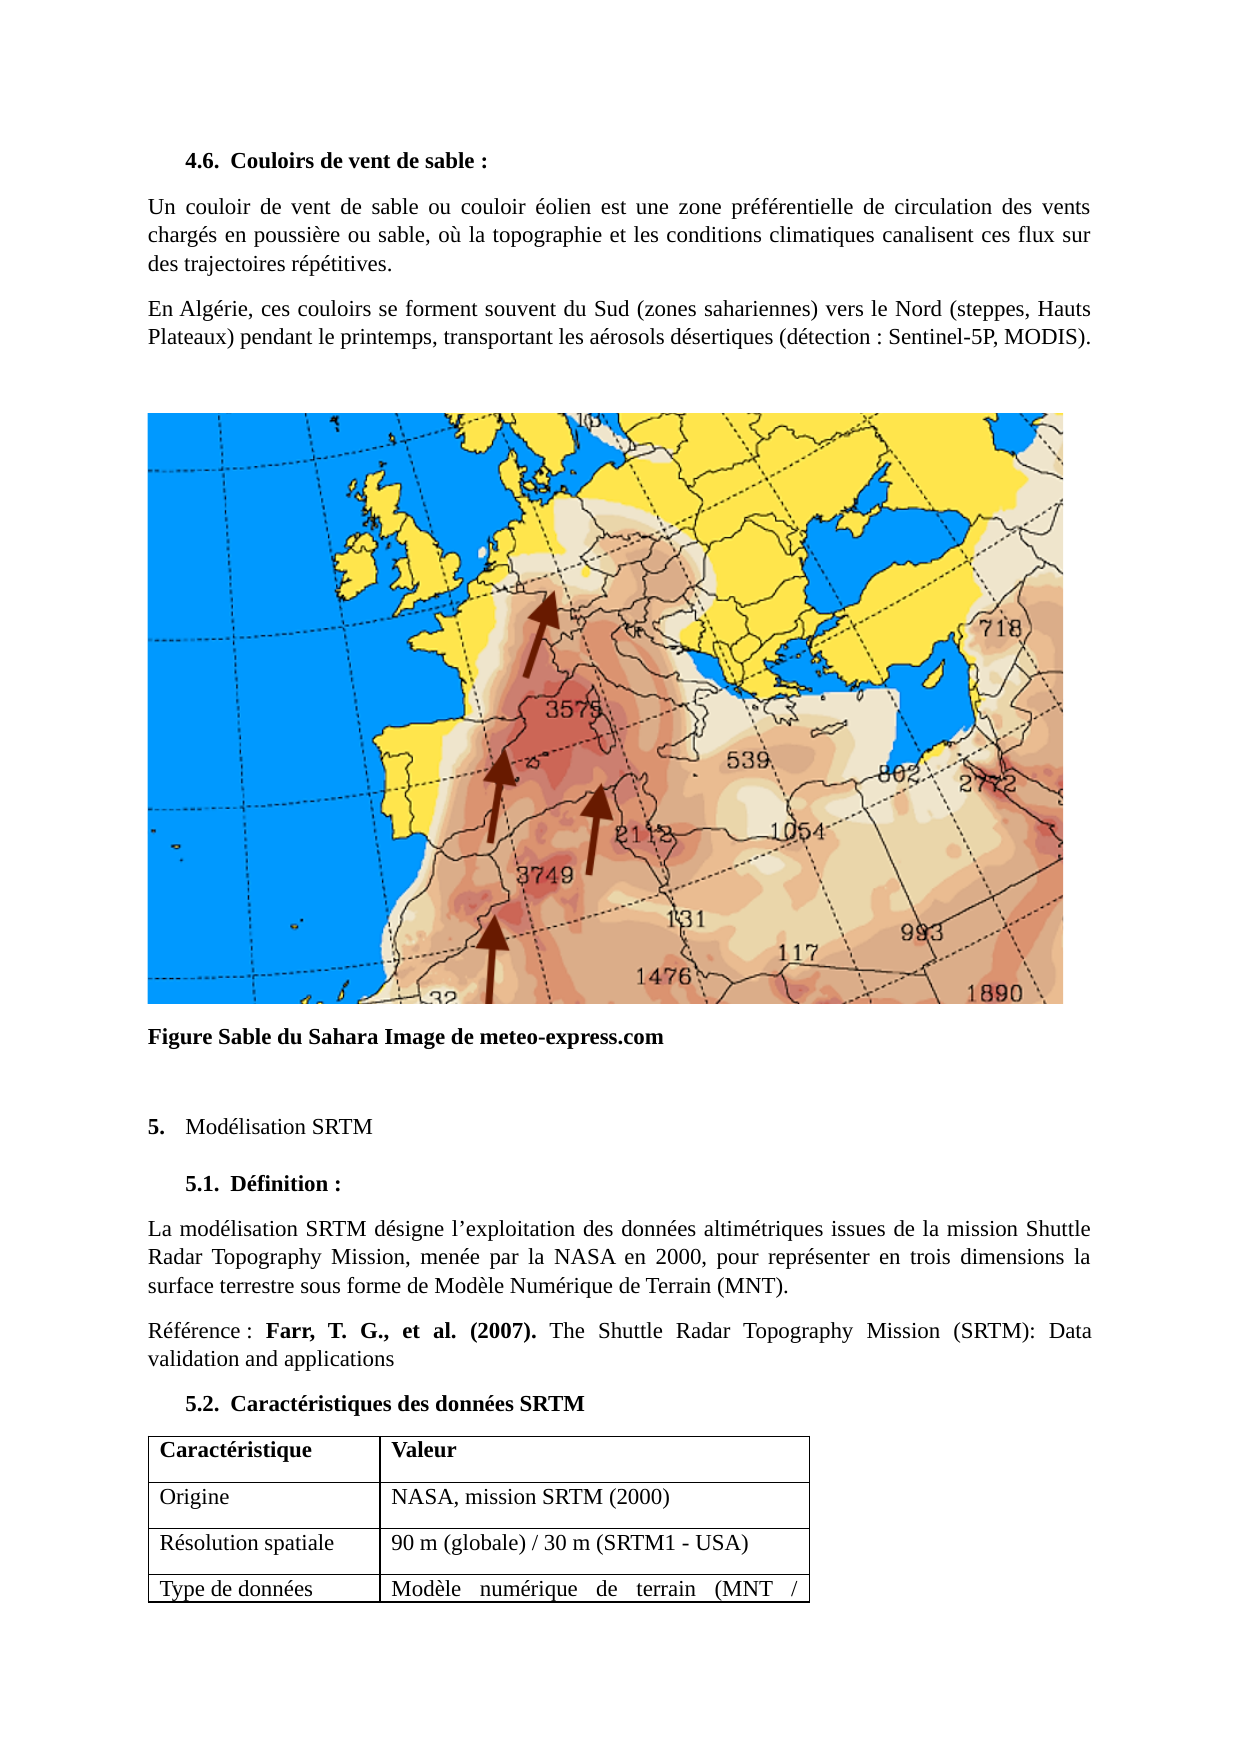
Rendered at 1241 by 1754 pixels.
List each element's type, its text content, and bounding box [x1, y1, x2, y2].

list Caractéristiques des données SRTM [185, 1390, 1093, 1417]
text Référence : Farr, T. G., et al. (2007). The Shuttle Radar Topography Mission (SRTM): Data validation and applications [148, 1317, 1093, 1372]
table_cell NASA, mission SRTM (2000) [381, 1483, 809, 1528]
list Couloirs de vent de sable : [185, 148, 1093, 174]
text Figure Sable du Sahara Image de meteo-express.com [148, 1023, 1093, 1049]
table_header Valeur [381, 1437, 809, 1482]
list Modélisation SRTM [148, 1113, 1093, 1139]
text La modélisation SRTM désigne l’exploitation des données altimétriques issues de la mission Shuttle Radar Topography Mission, menée par la NASA en 2000, pour représenter en trois dimensions la surface terrestre sous forme de Modèle Numérique de Terrain (MNT). [148, 1215, 1093, 1298]
list Définition : [185, 1170, 1093, 1196]
table_cell Origine [149, 1483, 379, 1528]
text Un couloir de vent de sable ou couloir éolien est une zone préférentielle de circulation des vents chargés en poussière ou sable, où la topographie et les conditions climatiques canalisent ces flux sur des trajectoires répétitives. [148, 193, 1093, 276]
table_header Caractéristique [149, 1437, 379, 1482]
text En Algérie, ces couloirs se forment souvent du Sud (zones sahariennes) vers le Nord (steppes, Hauts Plateaux) pendant le printemps, transportant les aérosols désertiques (détection : Sentinel-5P, MODIS). [148, 295, 1093, 349]
picture [147, 413, 1064, 1004]
table_cell Type de données [149, 1575, 379, 1601]
table_cell 90 m (globale) / 30 m (SRTM1 - USA) [381, 1529, 809, 1574]
table_cell Résolution spatiale [149, 1529, 379, 1574]
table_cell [381, 1575, 809, 1601]
